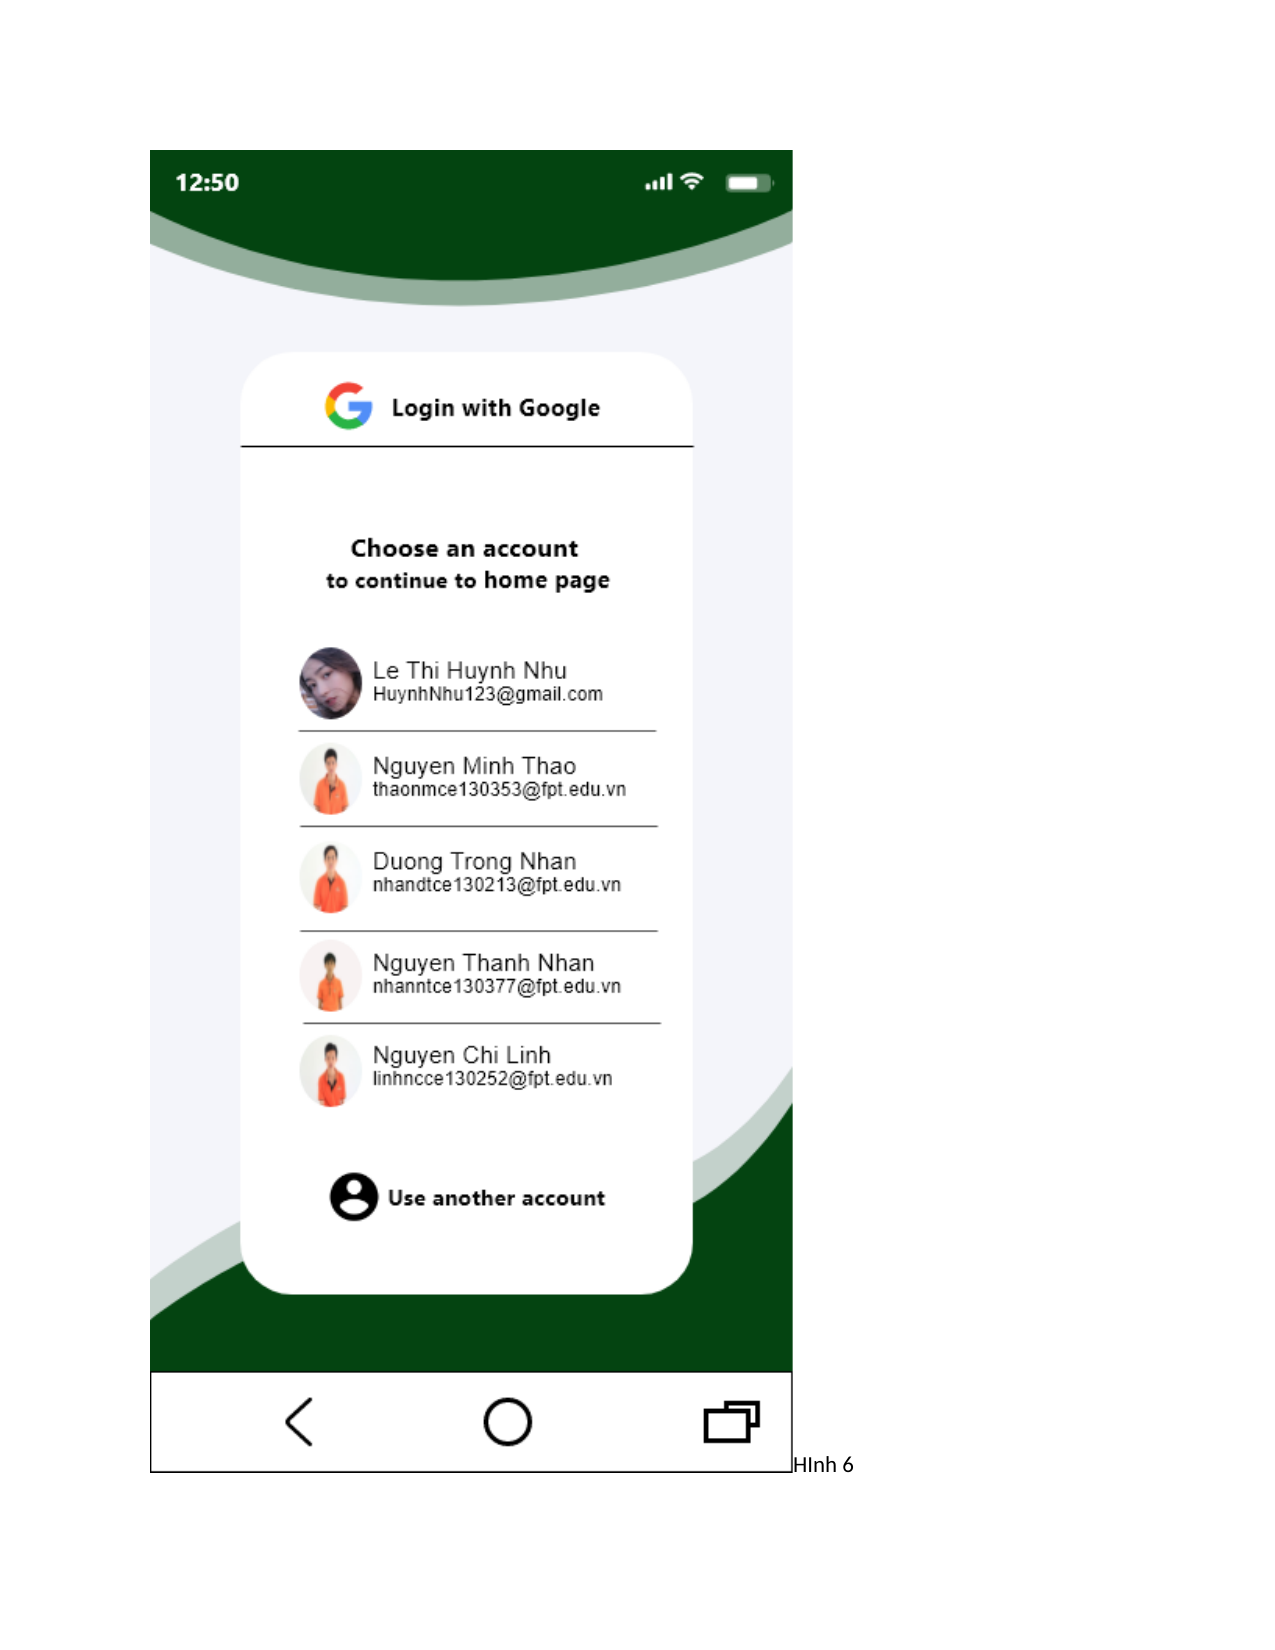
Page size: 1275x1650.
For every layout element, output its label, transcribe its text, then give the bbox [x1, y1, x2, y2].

picture [150, 150, 793, 1473]
